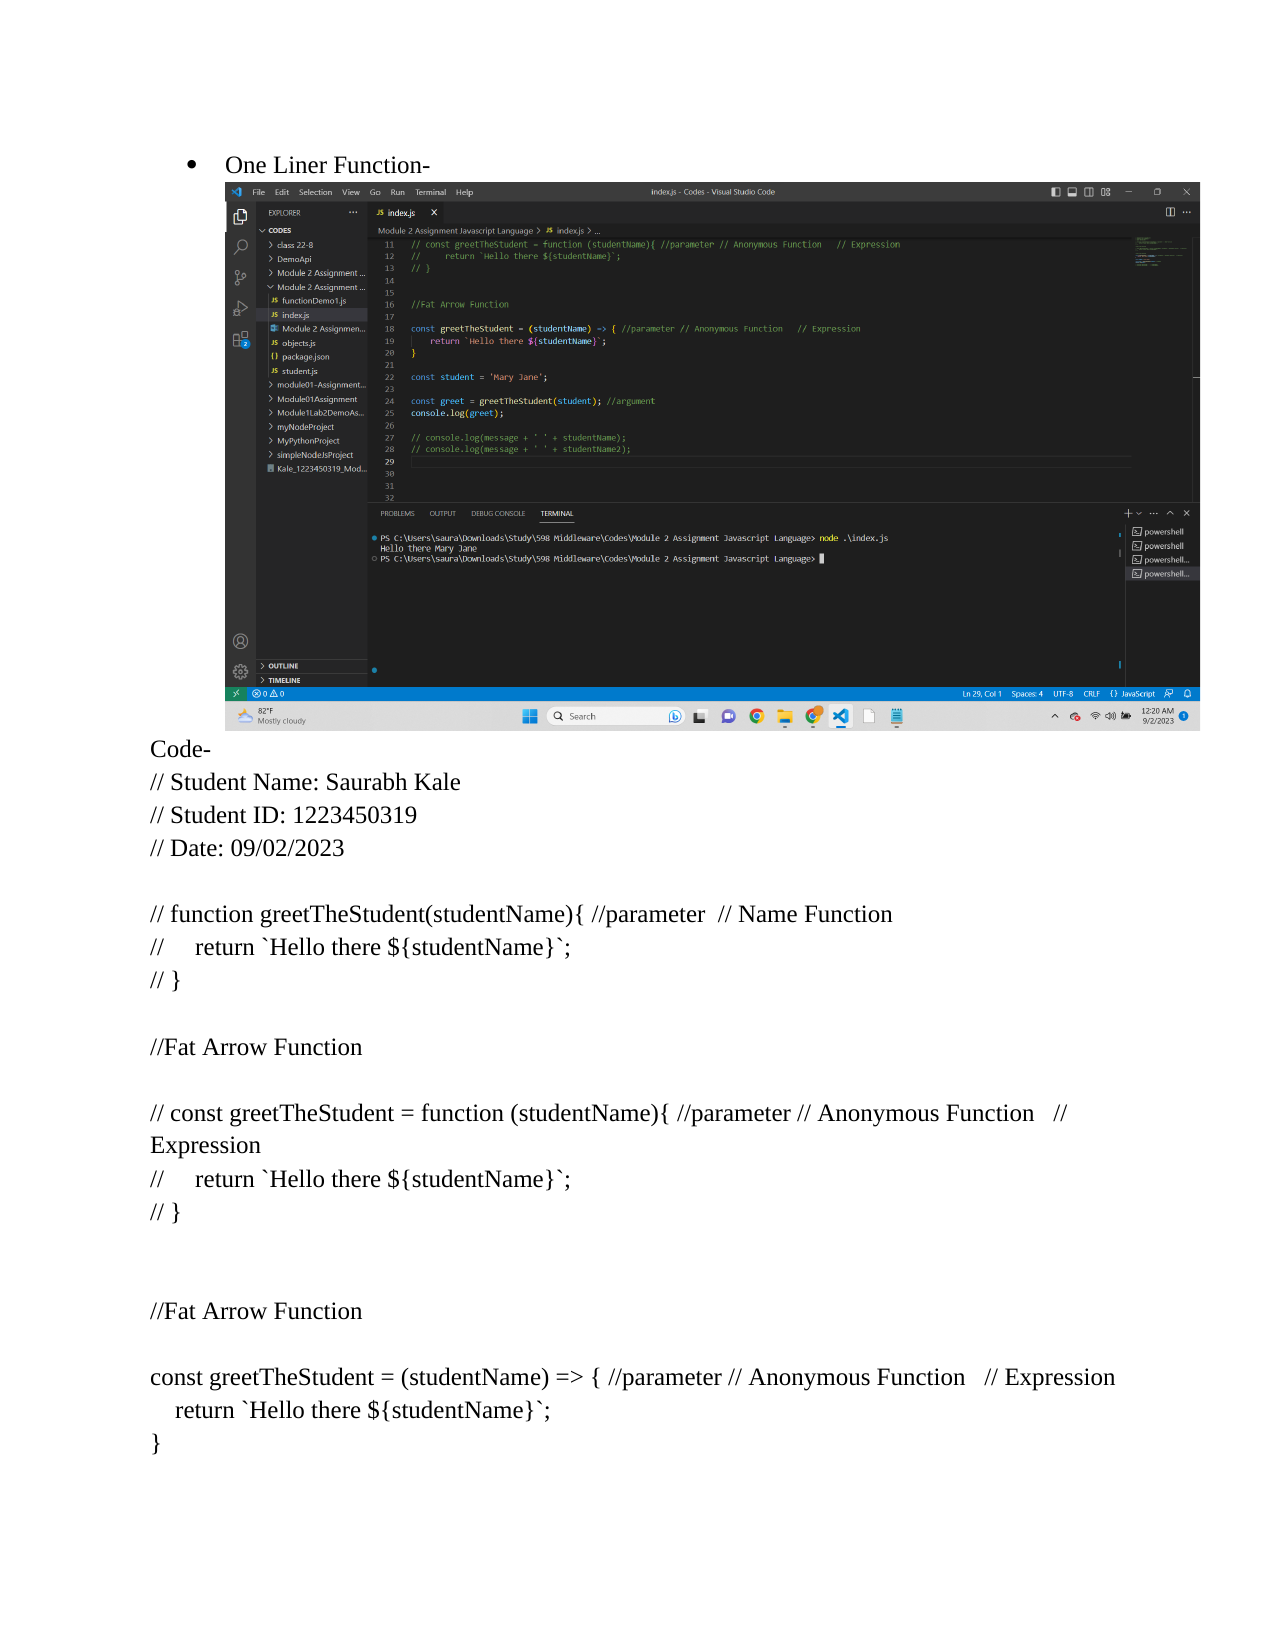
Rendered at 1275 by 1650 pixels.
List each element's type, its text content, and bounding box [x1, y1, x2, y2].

text // } [150, 1197, 1125, 1225]
text Code- // Student Name: Saurabh Kale [150, 734, 1125, 796]
text // return `Hello there ${studentName}`; [150, 932, 1125, 961]
text // return `Hello there ${studentName}`; [150, 1164, 1125, 1192]
text //Fat Arrow Function [150, 1032, 1125, 1060]
text // const greetTheStudent = function (studentName){ //parameter // Anonymous Function // Expression [150, 1098, 1125, 1159]
text // function greetTheStudent(studentName){ //parameter // Name Function [150, 899, 1125, 928]
picture [225, 182, 1200, 731]
text return `Hello there ${studentName}`; [150, 1395, 1125, 1423]
text //Fat Arrow Function [150, 1296, 1125, 1324]
text // Date: 09/02/2023 [150, 833, 1125, 862]
text } [150, 1428, 1125, 1457]
text const greetTheStudent = (studentName) => { //parameter // Anonymous Function // Expression [150, 1362, 1125, 1391]
text // Student ID: 1223450319 [150, 800, 1125, 829]
text // } [150, 966, 1125, 994]
